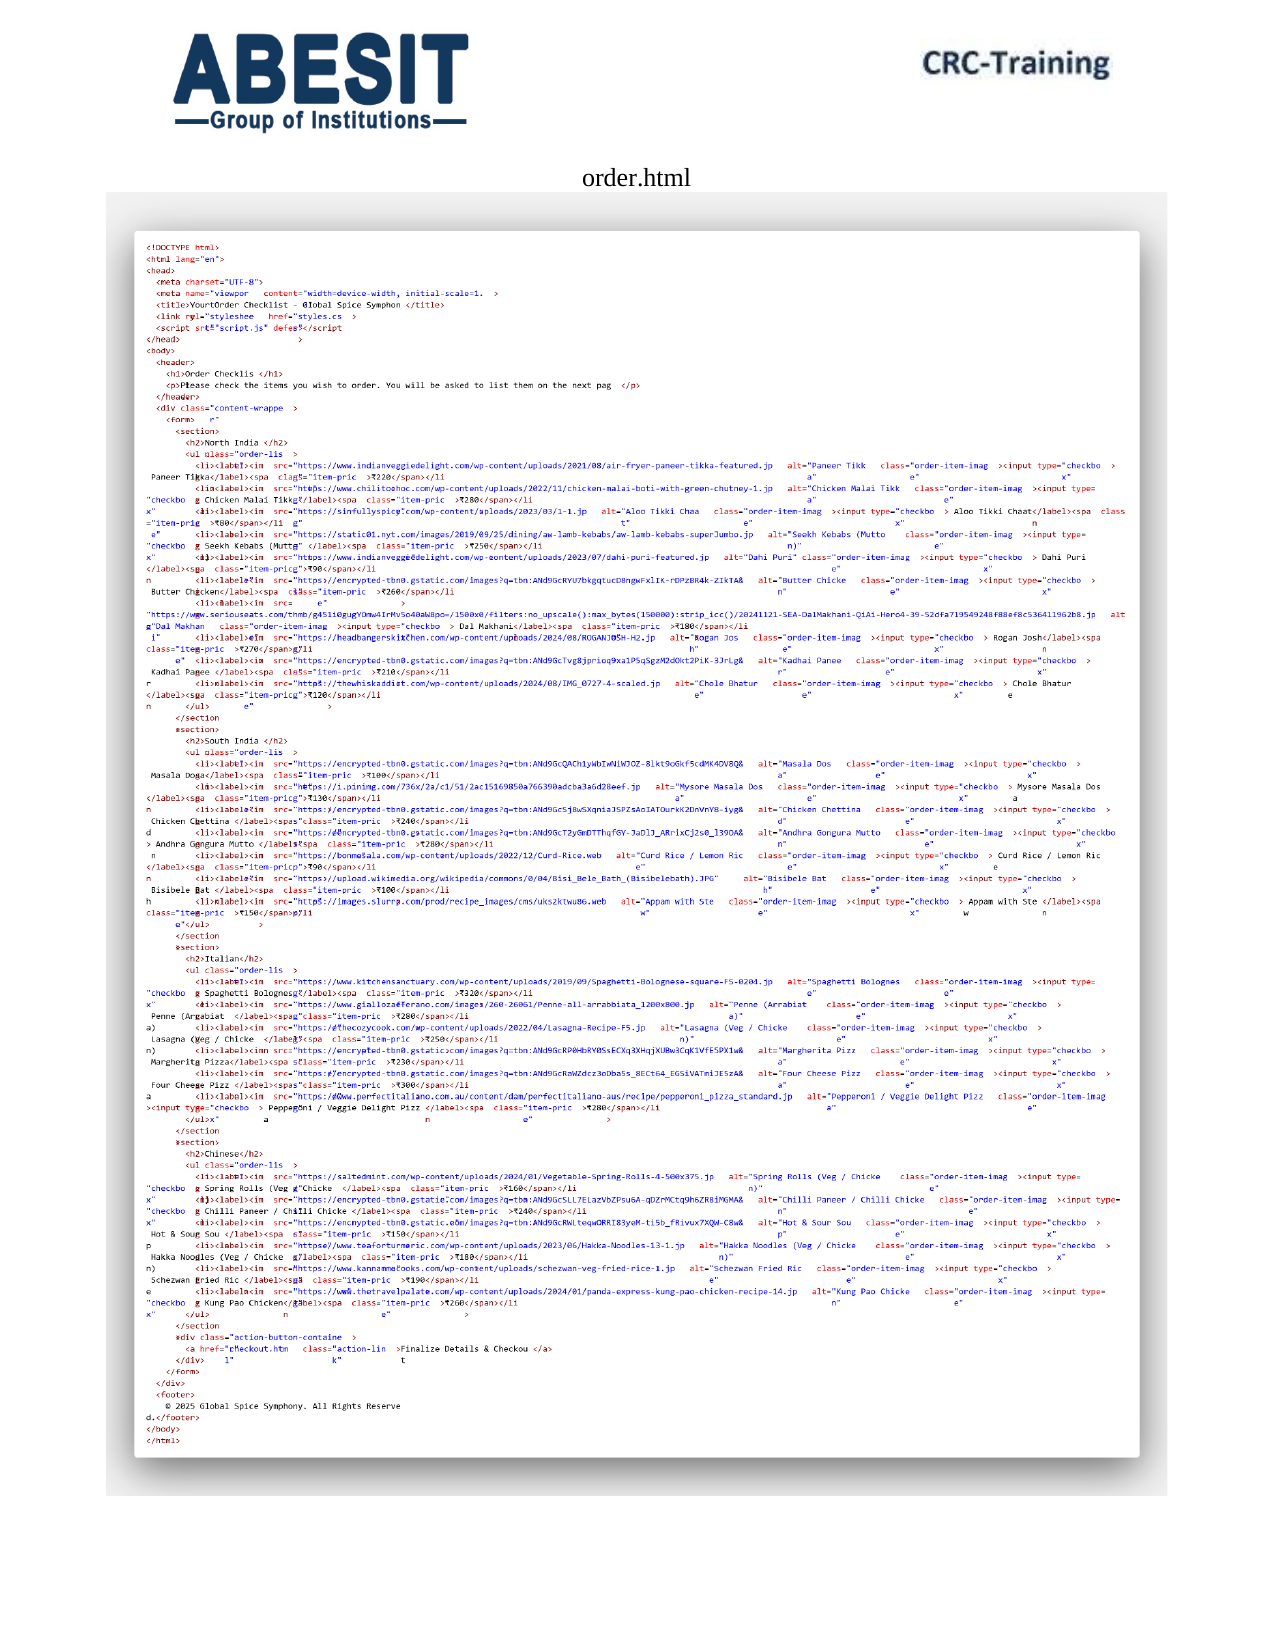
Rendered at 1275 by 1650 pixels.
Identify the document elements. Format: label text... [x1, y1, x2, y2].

picture [920, 38, 1113, 89]
picture [105, 192, 1168, 1496]
text order.html [104, 162, 1169, 192]
picture [154, 26, 479, 141]
